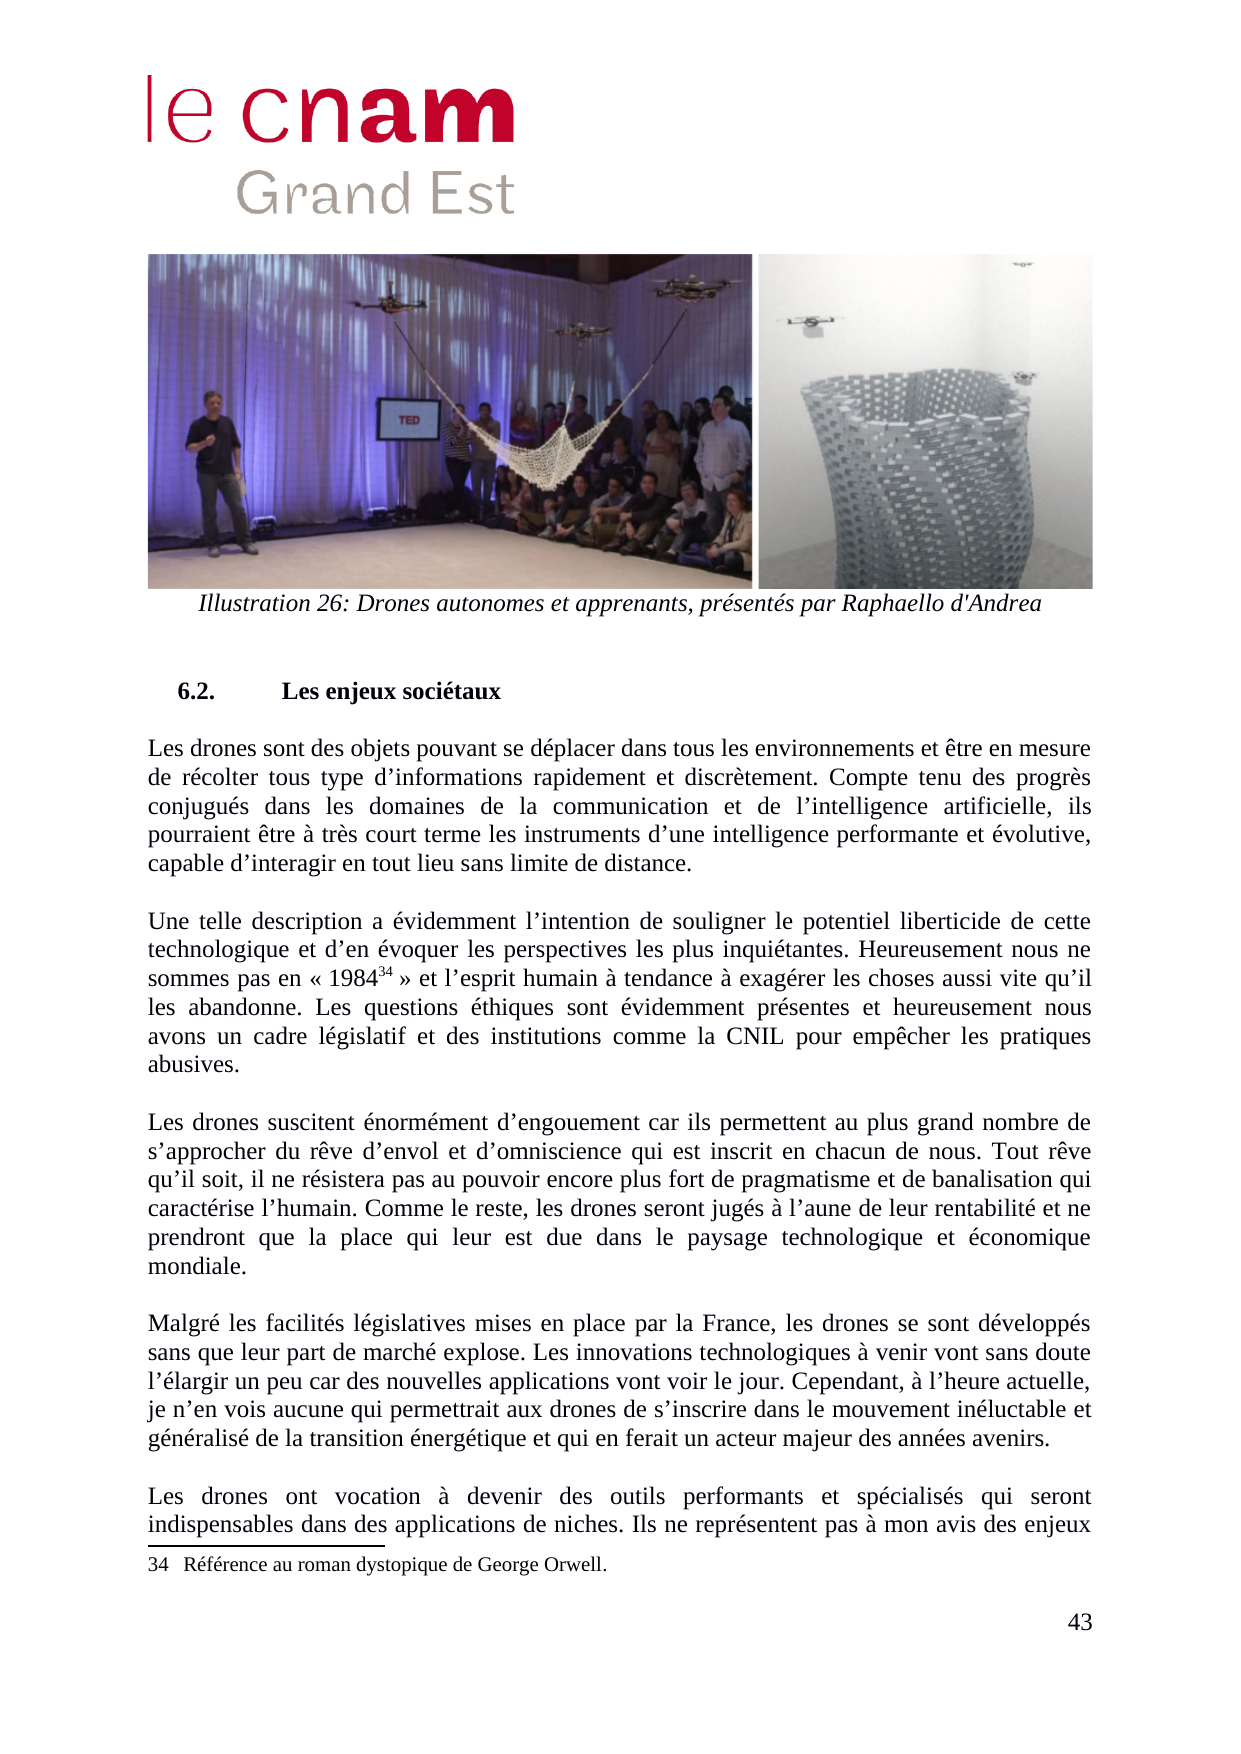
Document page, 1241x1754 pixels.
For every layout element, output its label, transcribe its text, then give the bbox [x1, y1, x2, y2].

text Les drones suscitent énormément d’engouement car ils permettent au plus grand nombre de s’approcher du rêve d’envol et d’omniscience qui est inscrit en chacun de nous. Tout rêve qu’il soit, il ne résistera pas au pouvoir encore plus fort de pragmatisme et de banalisation qui caractérise l’humain. Comme le reste, les drones seront jugés à l’aune de leur rentabilité et ne prendront que la place qui leur est due dans le paysage technologique et économique mondiale. [148, 1107, 1092, 1279]
text Les drones sont des objets pouvant se déplacer dans tous les environnements et être en mesure de récolter tous type d’informations rapidement et discrètement. Compte tenu des progrès conjugués dans les domaines de la communication et de l’intelligence artificielle, ils pourraient être à très court terme les instruments d’une intelligence performante et évolutive, capable d’interagir en tout lieu sans limite de distance. [148, 733, 1092, 877]
picture [147, 75, 514, 214]
text Une telle description a évidemment l’intention de souligner le potentiel liberticide de cette technologique et d’en évoquer les perspectives les plus inquiétantes. Heureusement nous ne sommes pas en « 1984 » et l’esprit humain à tendance à exagérer les choses aussi vite qu’il les abandonne. Les questions éthiques sont évidemment présentes et heureusement nous avons un cadre législatif et des institutions comme la CNIL pour empêcher les pratiques abusives. [148, 906, 1092, 1078]
picture [147, 254, 1093, 589]
subtitle Les enjeux sociétaux [177, 676, 1092, 704]
text Malgré les facilités législatives mises en place par la France, les drones se sont développés sans que leur part de marché explose. Les innovations technologiques à venir vont sans doute l’élargir un peu car des nouvelles applications vont voir le jour. Cependant, à l’heure actuelle, je n’en vois aucune qui permettrait aux drones de s’inscrire dans le mouvement inéluctable et généralisé de la transition énergétique et qui en ferait un acteur majeur des années avenirs. [148, 1308, 1092, 1452]
